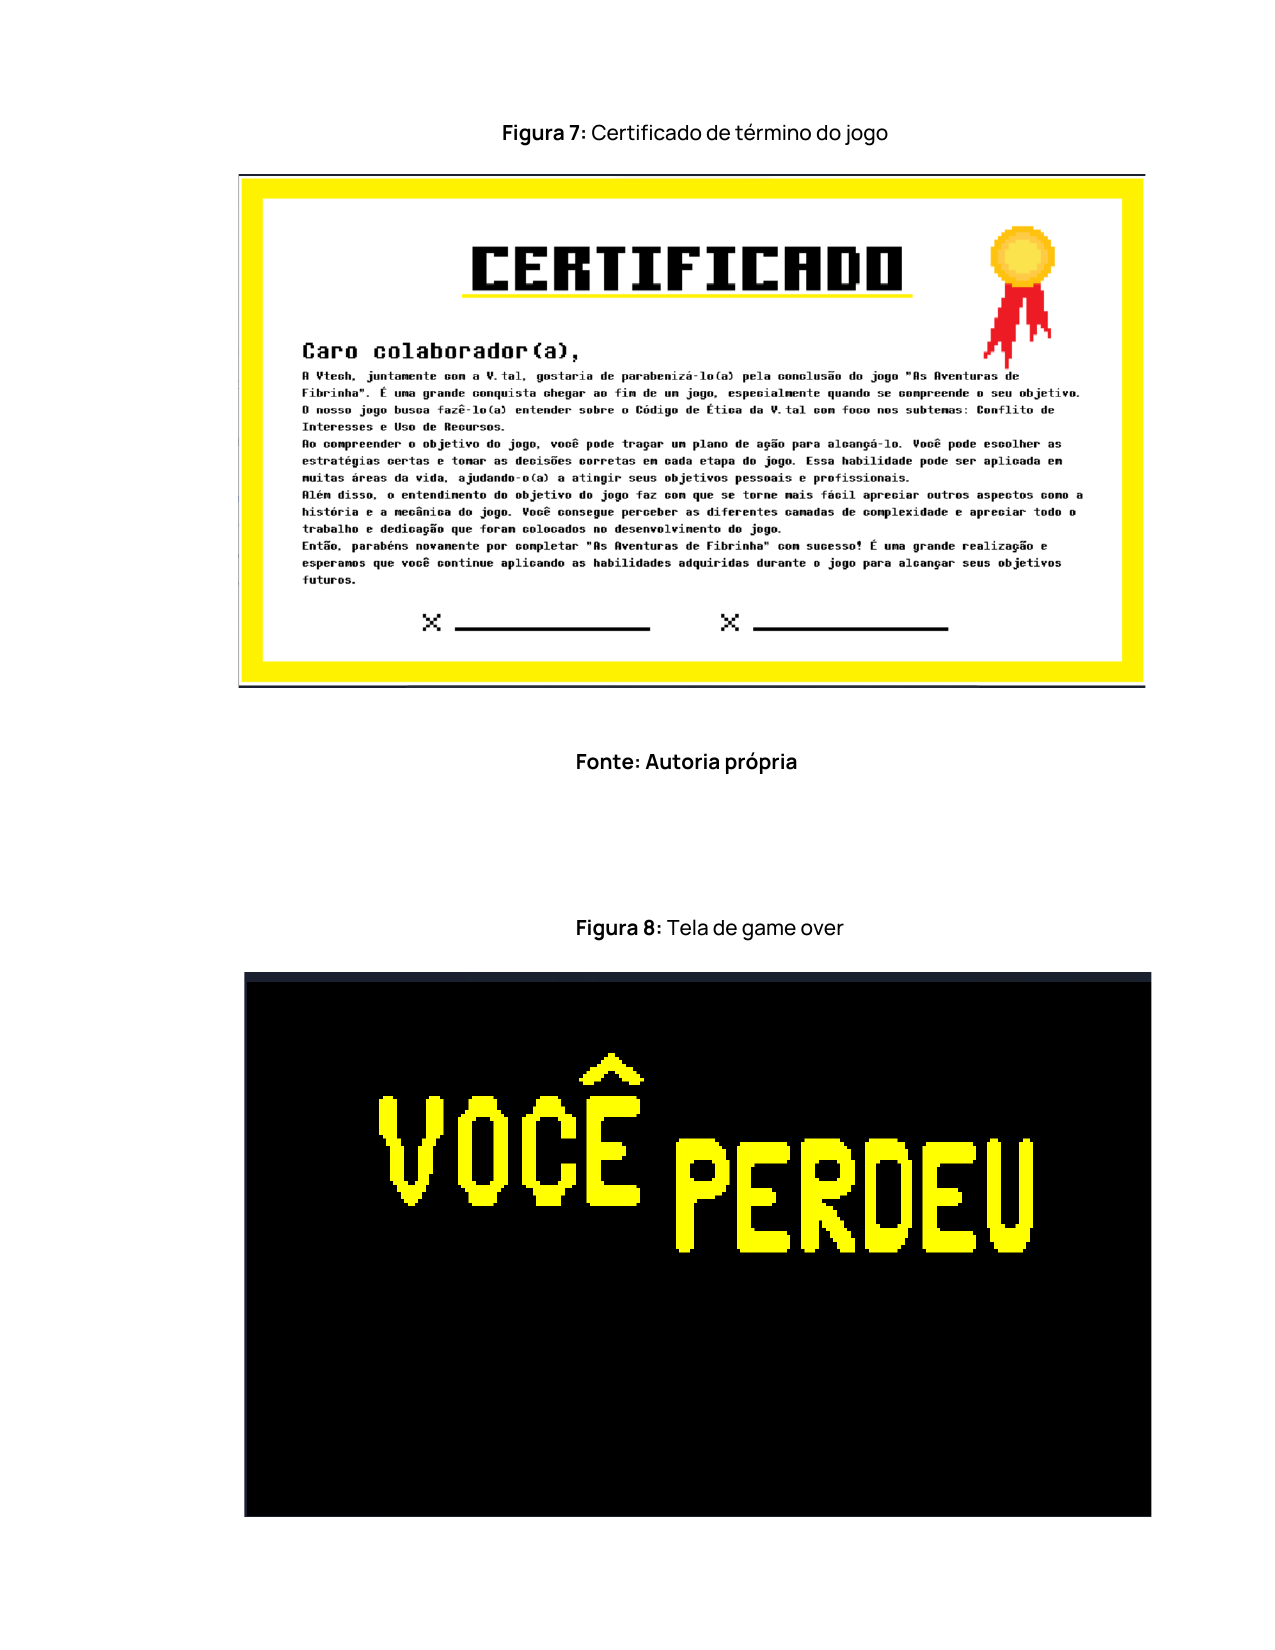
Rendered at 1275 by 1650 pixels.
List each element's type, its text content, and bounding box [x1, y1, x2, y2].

text Figura 7: Certificado de término do jogo [502, 118, 1152, 146]
text Figura 8: Tela de game over [381, 913, 1152, 941]
picture [244, 972, 1152, 1517]
text Fonte: Autoria própria [576, 173, 1152, 776]
picture [238, 174, 1146, 688]
